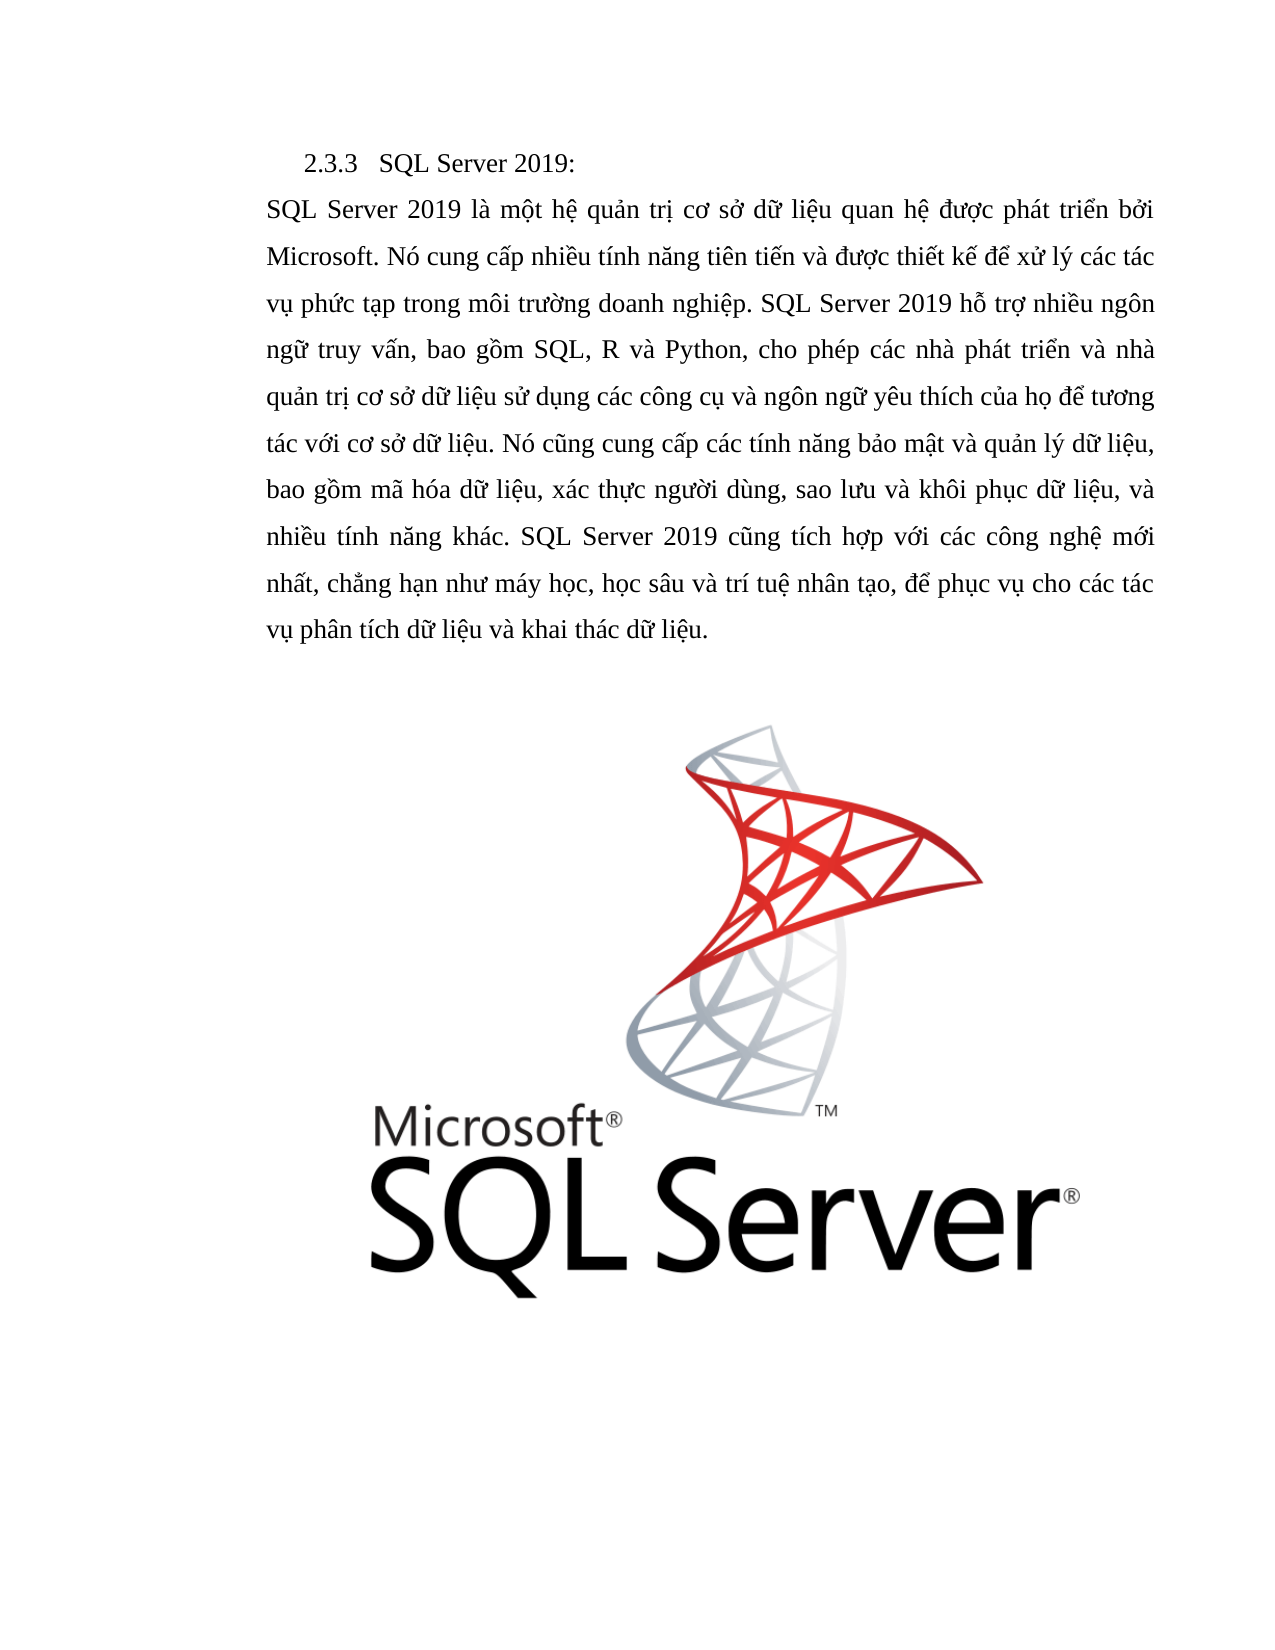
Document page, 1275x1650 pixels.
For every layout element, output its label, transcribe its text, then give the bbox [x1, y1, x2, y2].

list SQL Server 2019: [303, 147, 1156, 178]
text SQL Server 2019 là một hệ quản trị cơ sở dữ liệu quan hệ được phát triển bởi Microsoft. Nó cung cấp nhiều tính năng tiên tiến và được thiết kế để xử lý các tác vụ phức tạp trong môi trường doanh nghiệp. SQL Server 2019 hỗ trợ nhiều ngôn ngữ truy vấn, bao gồm SQL, R và Python, cho phép các nhà phát triển và nhà quản trị cơ sở dữ liệu sử dụng các công cụ và ngôn ngữ yêu thích của họ để tương tác với cơ sở dữ liệu. Nó cũng cung cấp các tính năng bảo mật và quản lý dữ liệu, bao gồm mã hóa dữ liệu, xác thực người dùng, sao lưu và khôi phục dữ liệu, và nhiều tính năng khác. SQL Server 2019 cũng tích hợp với các công nghệ mới nhất, chẳng hạn như máy học, học sâu và trí tuệ nhân tạo, để phục vụ cho các tác vụ phân tích dữ liệu và khai thác dữ liệu. [266, 194, 1156, 645]
picture [266, 660, 1216, 1370]
